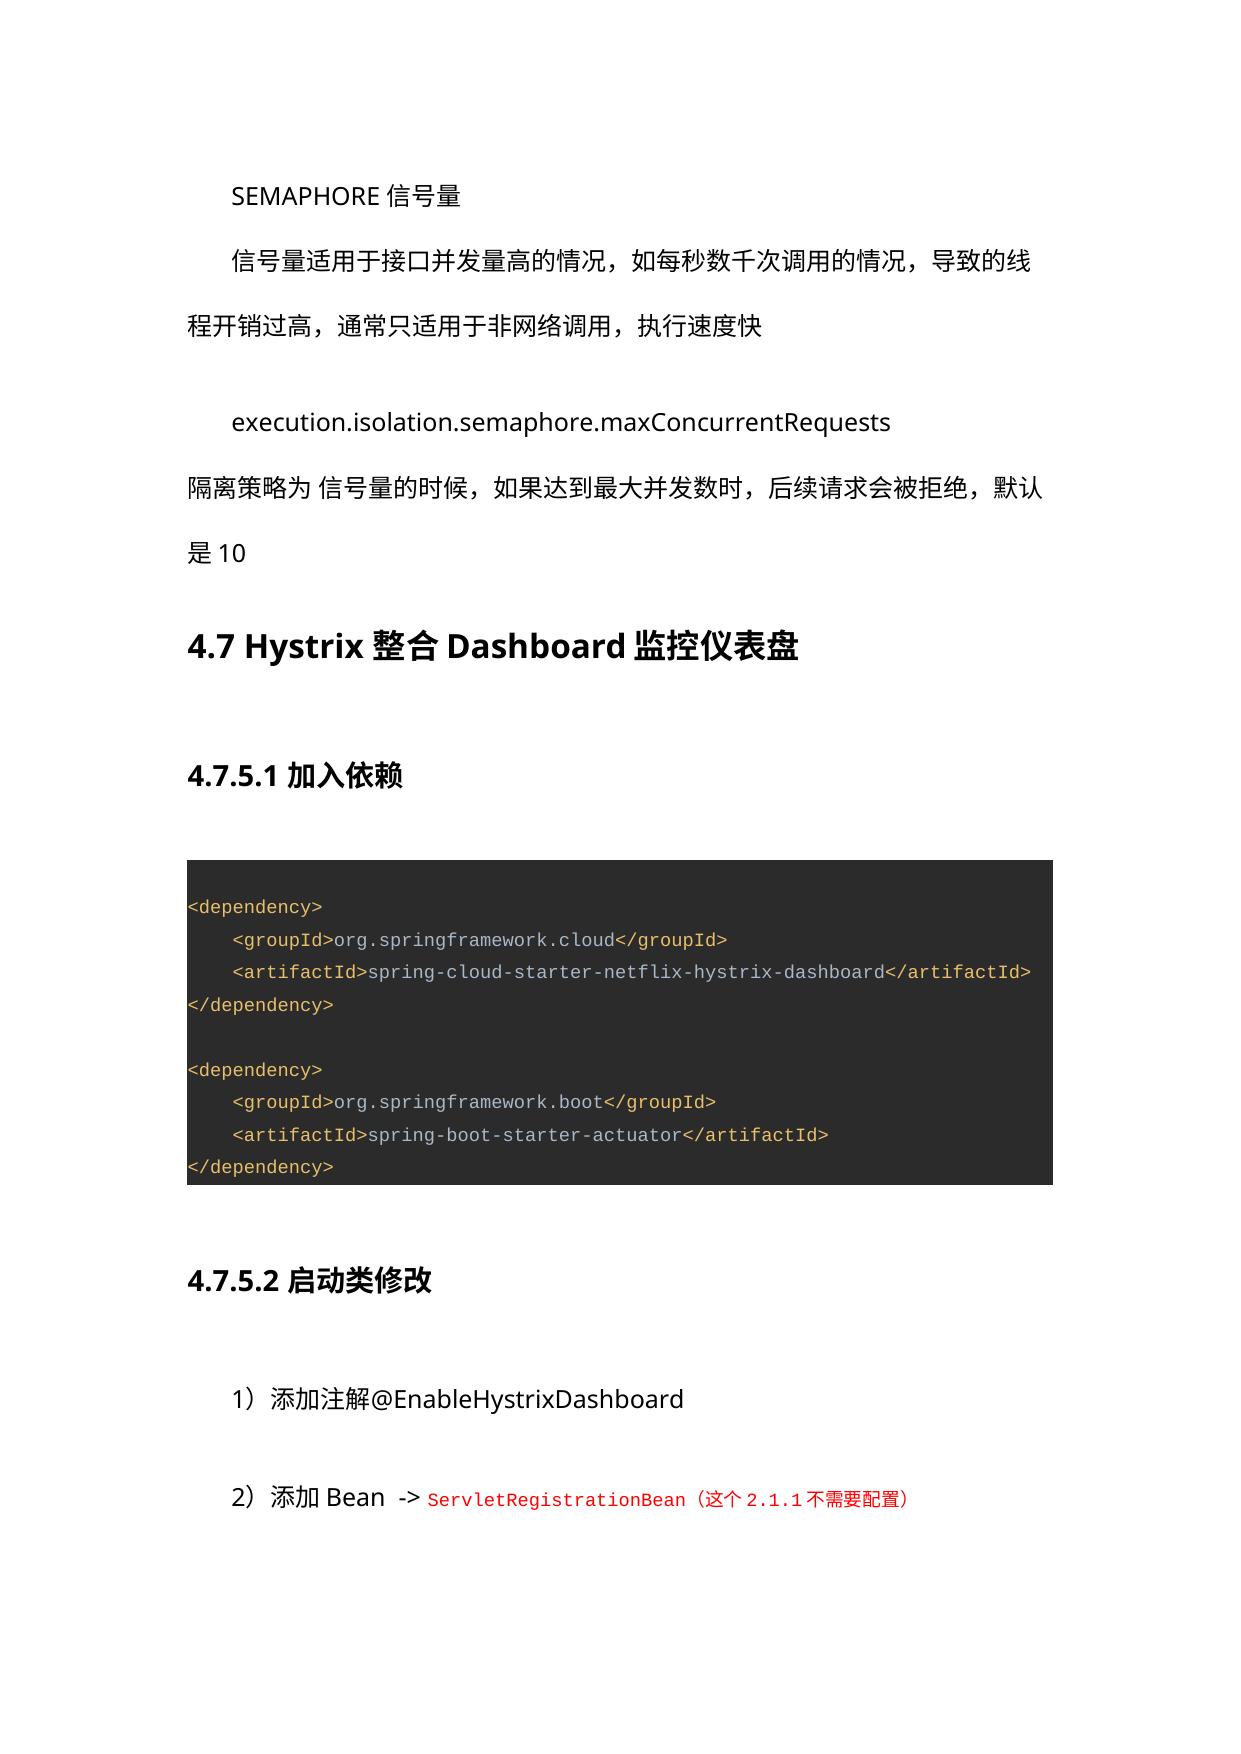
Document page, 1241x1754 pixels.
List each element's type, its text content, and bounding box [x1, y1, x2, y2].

text 隔离策略为 信号量的时候，如果达到最大并发数时，后续请求会被拒绝，默认是10 [187, 454, 1053, 584]
subtitle 4.7.5.2 启动类修改 [187, 1247, 1053, 1312]
text 1）添加注解@EnableHystrixDashboard [187, 1365, 1053, 1430]
text SEMAPHORE 信号量 [187, 162, 1053, 227]
subtitle 4.7.5.1 加入依赖 [187, 741, 1053, 806]
text <dependency> <groupId>org.springframework.cloud</groupId> <artifactId>spring-cloud-starter-netflix-hystrix-dashboard</artifactId> </dependency> <dependency> <groupId>org.springframework.boot</groupId> <artifactId>spring-boot-starter-actuator</artifactId> </dependency> [187, 892, 1053, 1185]
text execution.isolation.semaphore.maxConcurrentRequests [187, 389, 1053, 454]
text 2）添加Bean -> ServletRegistrationBean（这个2.1.1不需要配置） [187, 1463, 1053, 1528]
text 信号量适用于接口并发量高的情况，如每秒数千次调用的情况，导致的线程开销过高，通常只适用于非网络调用，执行速度快 [187, 227, 1053, 357]
subtitle 4.7 Hystrix 整合Dashboard监控仪表盘 [187, 612, 1053, 677]
